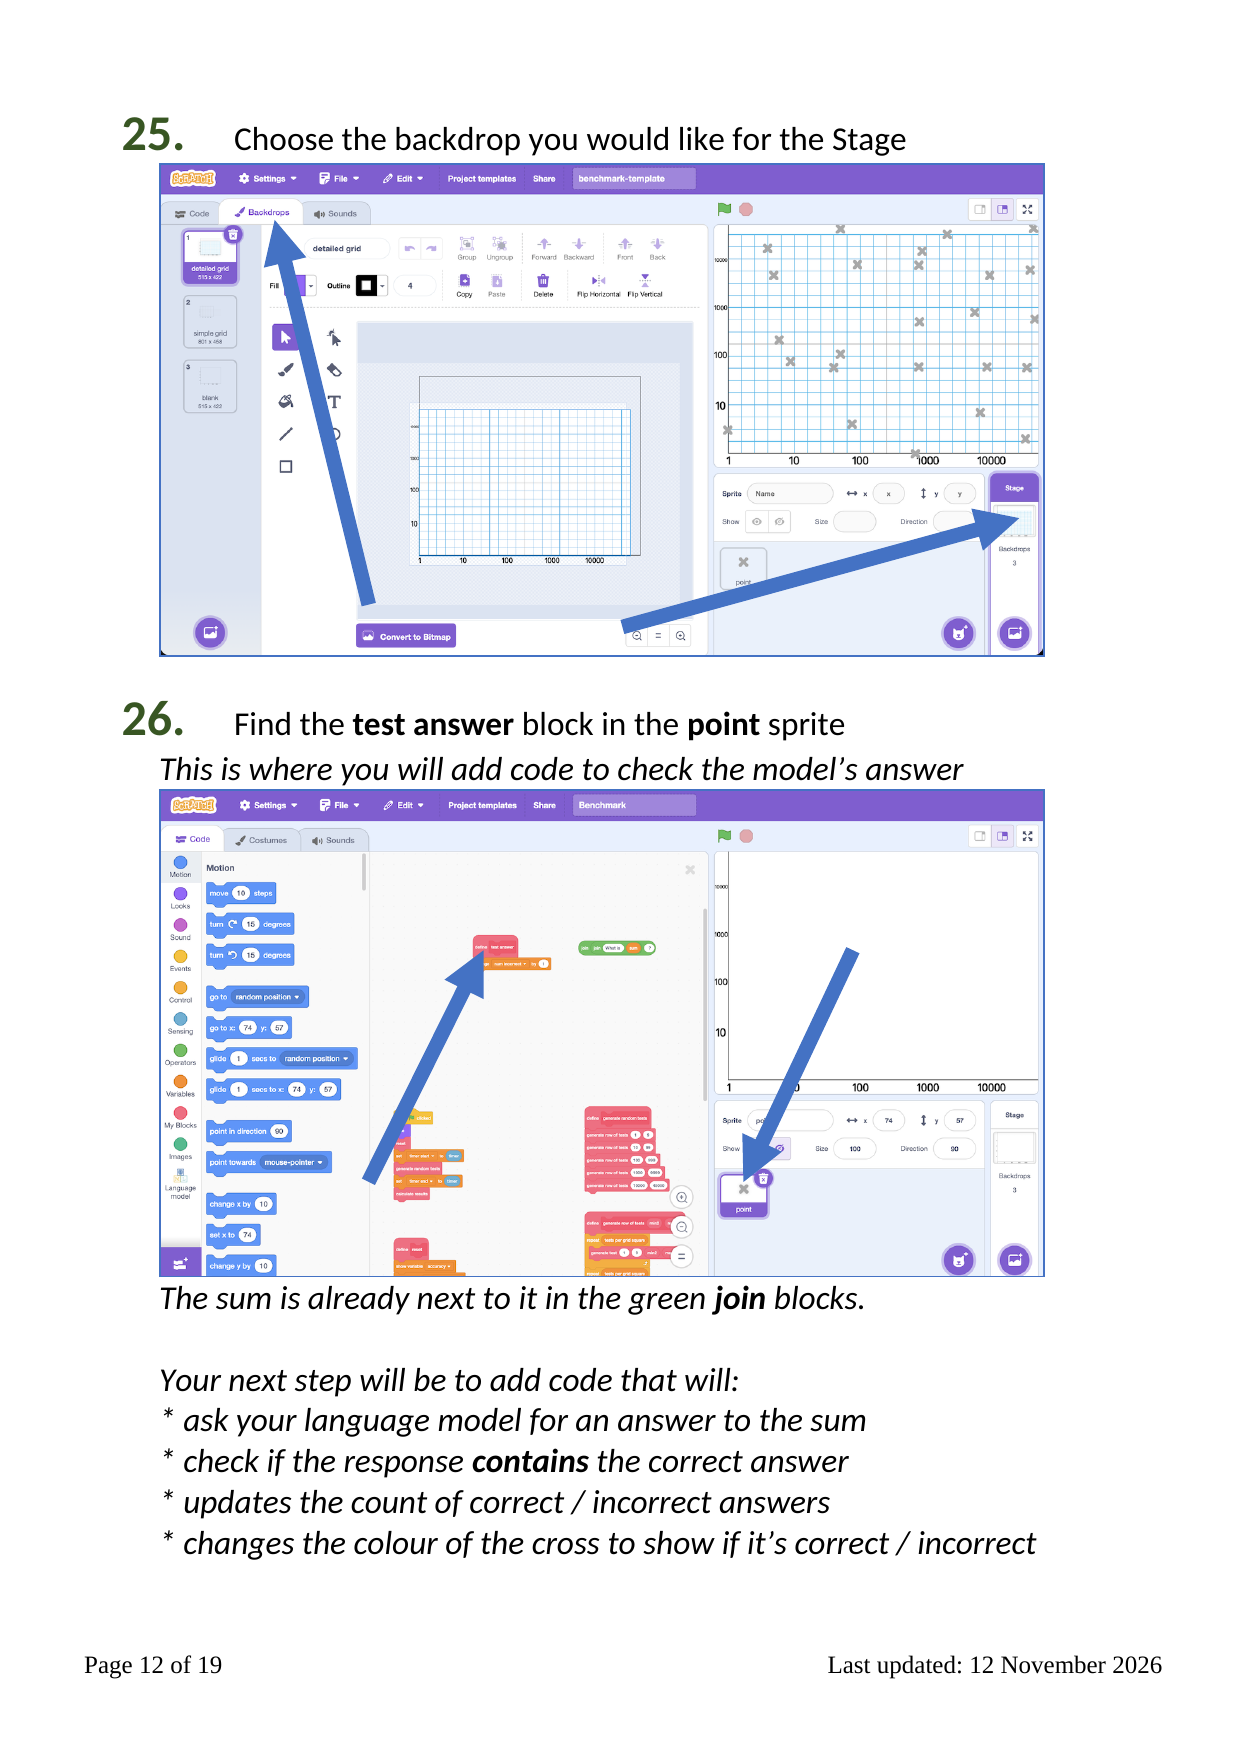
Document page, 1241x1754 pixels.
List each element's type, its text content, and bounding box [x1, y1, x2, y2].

picture [161, 791, 1043, 1276]
picture [161, 165, 1043, 655]
